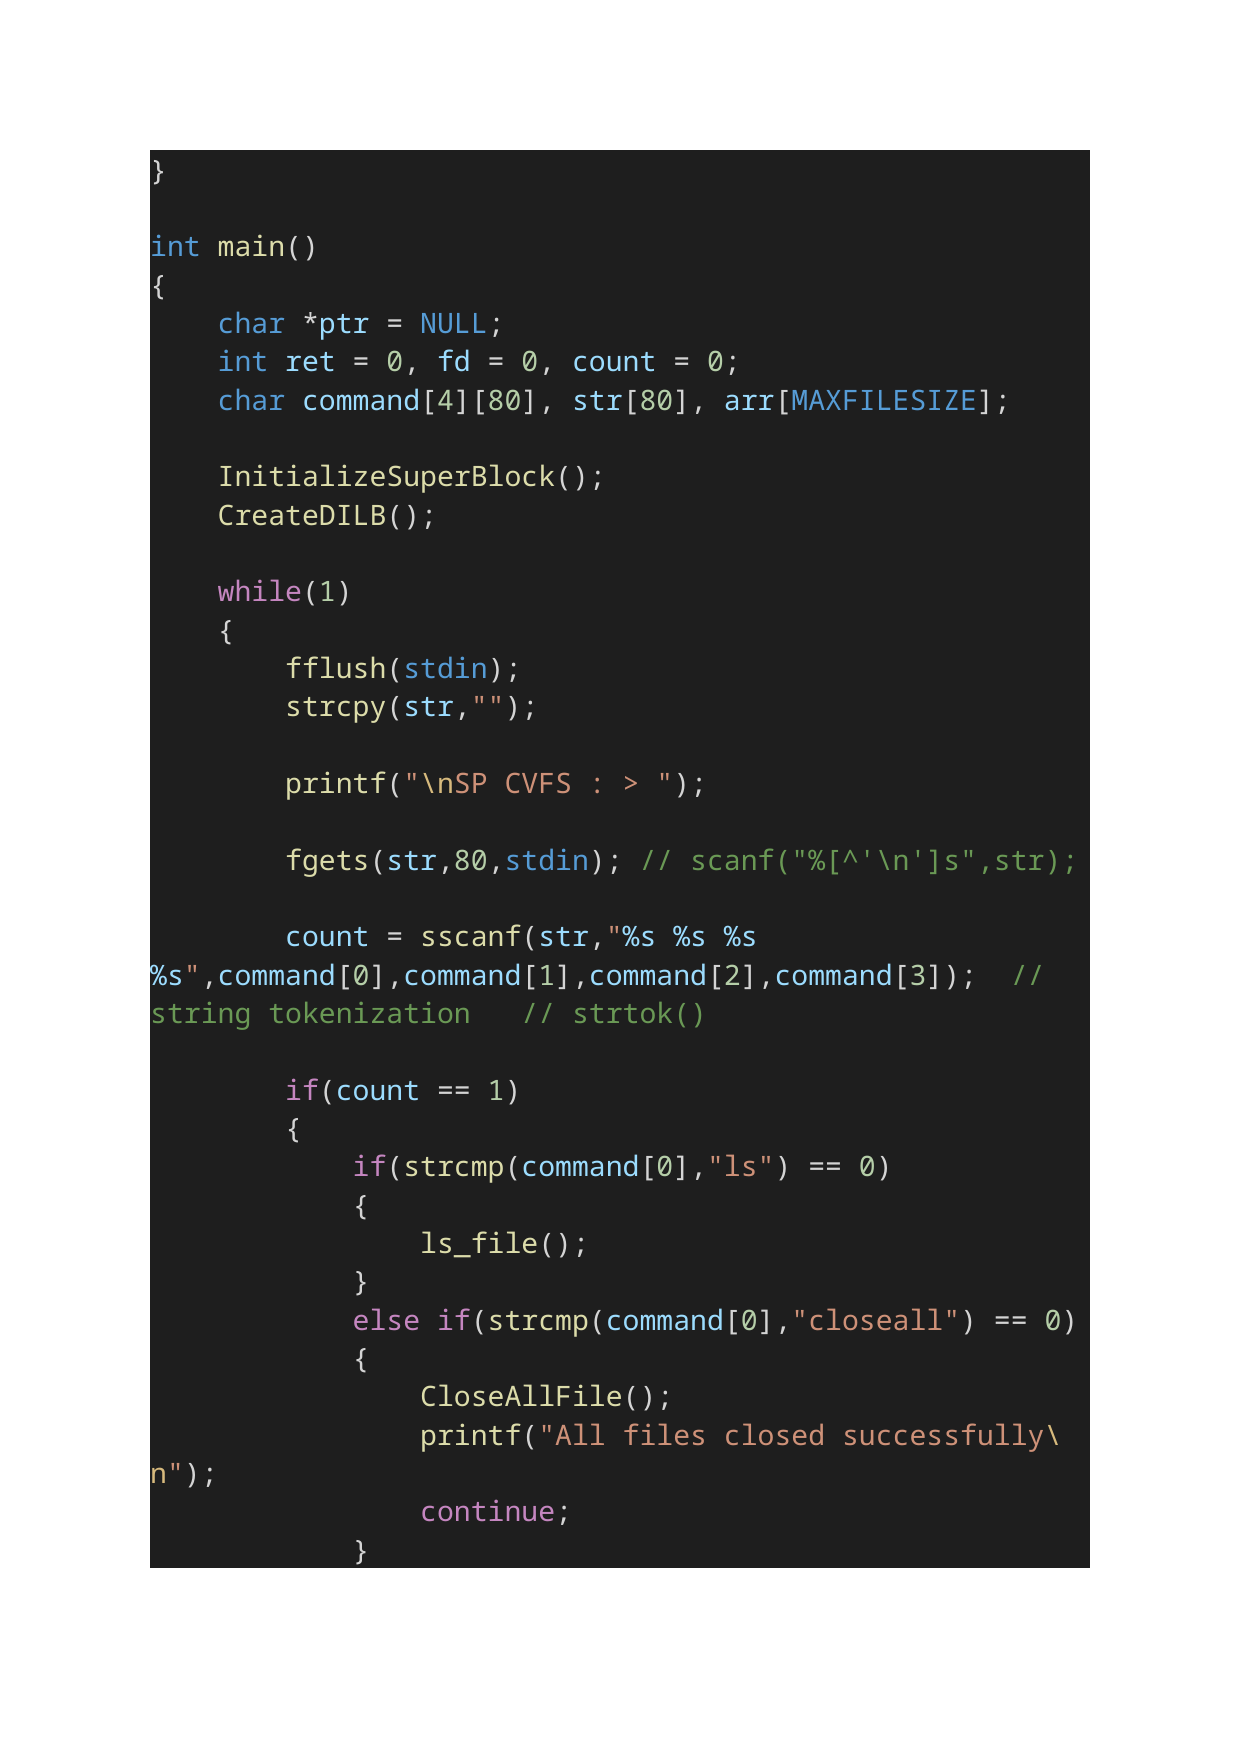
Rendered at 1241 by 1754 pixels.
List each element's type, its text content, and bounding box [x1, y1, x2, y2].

text continue; [150, 1492, 1090, 1530]
text if(strcmp(command[0],"ls") == 0) [150, 1147, 1090, 1185]
text else if(strcmp(command[0],"closeall") == 0) [150, 1300, 1090, 1338]
text { [150, 1108, 1090, 1147]
text InitializeSuperBlock(); [150, 457, 1090, 495]
text fflush(stdin); [150, 648, 1090, 687]
text CloseAllFile(); [150, 1377, 1090, 1415]
text { [150, 1338, 1090, 1377]
text while(1) [150, 572, 1090, 610]
text int ret = 0, fd = 0, count = 0; [150, 342, 1090, 380]
text } [150, 150, 1090, 188]
text strcpy(str,""); [150, 687, 1090, 725]
text fgets(str,80,stdin); // scanf("%[^'\n']s",str); [150, 840, 1090, 878]
text { [150, 265, 1090, 303]
text printf("All files closed successfully\n"); [150, 1415, 1090, 1492]
text { [150, 610, 1090, 648]
text { [150, 1185, 1090, 1223]
text } [150, 1530, 1090, 1568]
text char command[4][80], str[80], arr[MAXFILESIZE]; [150, 380, 1090, 418]
text char *ptr = NULL; [150, 303, 1090, 342]
text count = sscanf(str,"%s %s %s %s",command[0],command[1],command[2],command[3]); // string tokenization // strtok() [150, 917, 1090, 1032]
text printf("\nSP CVFS : > "); [150, 763, 1090, 802]
text ls_file(); [150, 1223, 1090, 1262]
text if(count == 1) [150, 1070, 1090, 1108]
text int main() [150, 227, 1090, 265]
text } [150, 1262, 1090, 1300]
text CreateDILB(); [150, 495, 1090, 533]
